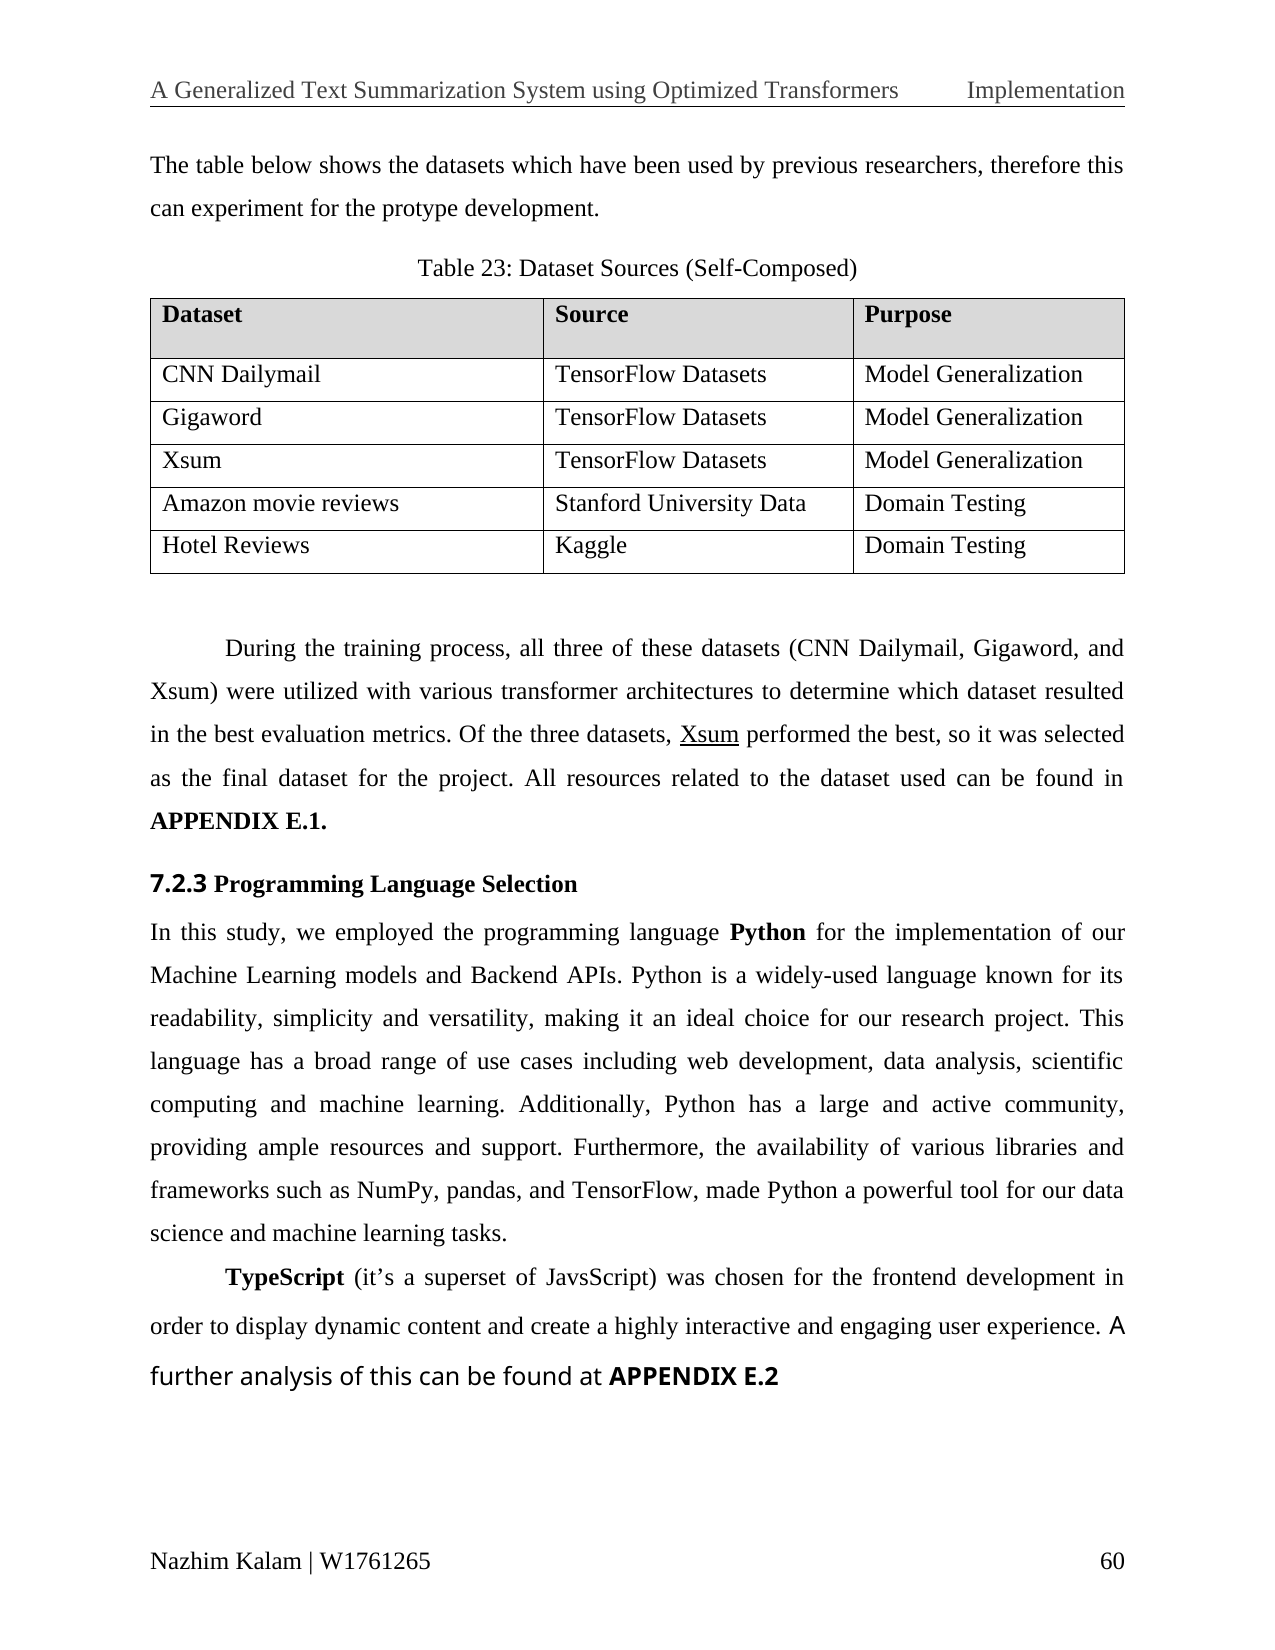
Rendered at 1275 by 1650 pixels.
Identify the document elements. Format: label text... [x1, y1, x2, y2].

table_cell Gigaword [151, 402, 543, 444]
table_cell Amazon movie reviews [151, 488, 543, 529]
text In this study, we employed the programming language Python for the implementation of our Machine Learning models and Backend APIs. Python is a widely-used language known for its readability, simplicity and versatility, making it an ideal choice for our research project. This language has a broad range of use cases including web development, data analysis, scientific computing and machine learning. Additionally, Python has a large and active community, providing ample resources and support. Furthermore, the availability of various libraries and frameworks such as NumPy, pandas, and TensorFlow, made Python a powerful tool for our data science and machine learning tasks. [150, 917, 1125, 1247]
table_header Purpose [854, 299, 1124, 358]
table_cell TensorFlow Datasets [544, 402, 853, 444]
table_cell Xsum [151, 445, 543, 487]
table_cell Stanford University Data [544, 488, 853, 529]
table_header Source [544, 299, 853, 358]
text The table below shows the datasets which have been used by previous researchers, therefore this can experiment for the protype development. [150, 150, 1125, 222]
subtitle 7.2.3 Programming Language Selection [150, 866, 1125, 900]
table_cell Model Generalization [854, 359, 1124, 401]
table_cell Kaggle [544, 531, 853, 572]
text TypeScript (it’s a superset of JavsScript) was chosen for the frontend development in order to display dynamic content and create a highly interactive and engaging user experience. A further analysis of this can be found at APPENDIX E.2 [150, 1262, 1125, 1392]
table_header Dataset [151, 299, 543, 358]
table_cell CNN Dailymail [151, 359, 543, 401]
table_cell Model Generalization [854, 402, 1124, 444]
table_cell TensorFlow Datasets [544, 359, 853, 401]
table_cell Hotel Reviews [151, 531, 543, 572]
table_cell Domain Testing [854, 531, 1124, 572]
table_cell Model Generalization [854, 445, 1124, 487]
table_cell TensorFlow Datasets [544, 445, 853, 487]
text Table 23: Dataset Sources (Self-Composed) [150, 253, 1125, 282]
text During the training process, all three of these datasets (CNN Dailymail, Gigaword, and Xsum) were utilized with various transformer architectures to determine which dataset resulted in the best evaluation metrics. Of the three datasets, Xsum performed the best, so it was selected as the final dataset for the project. All resources related to the dataset used can be found in APPENDIX E.1. [150, 633, 1125, 834]
table_cell Domain Testing [854, 488, 1124, 529]
